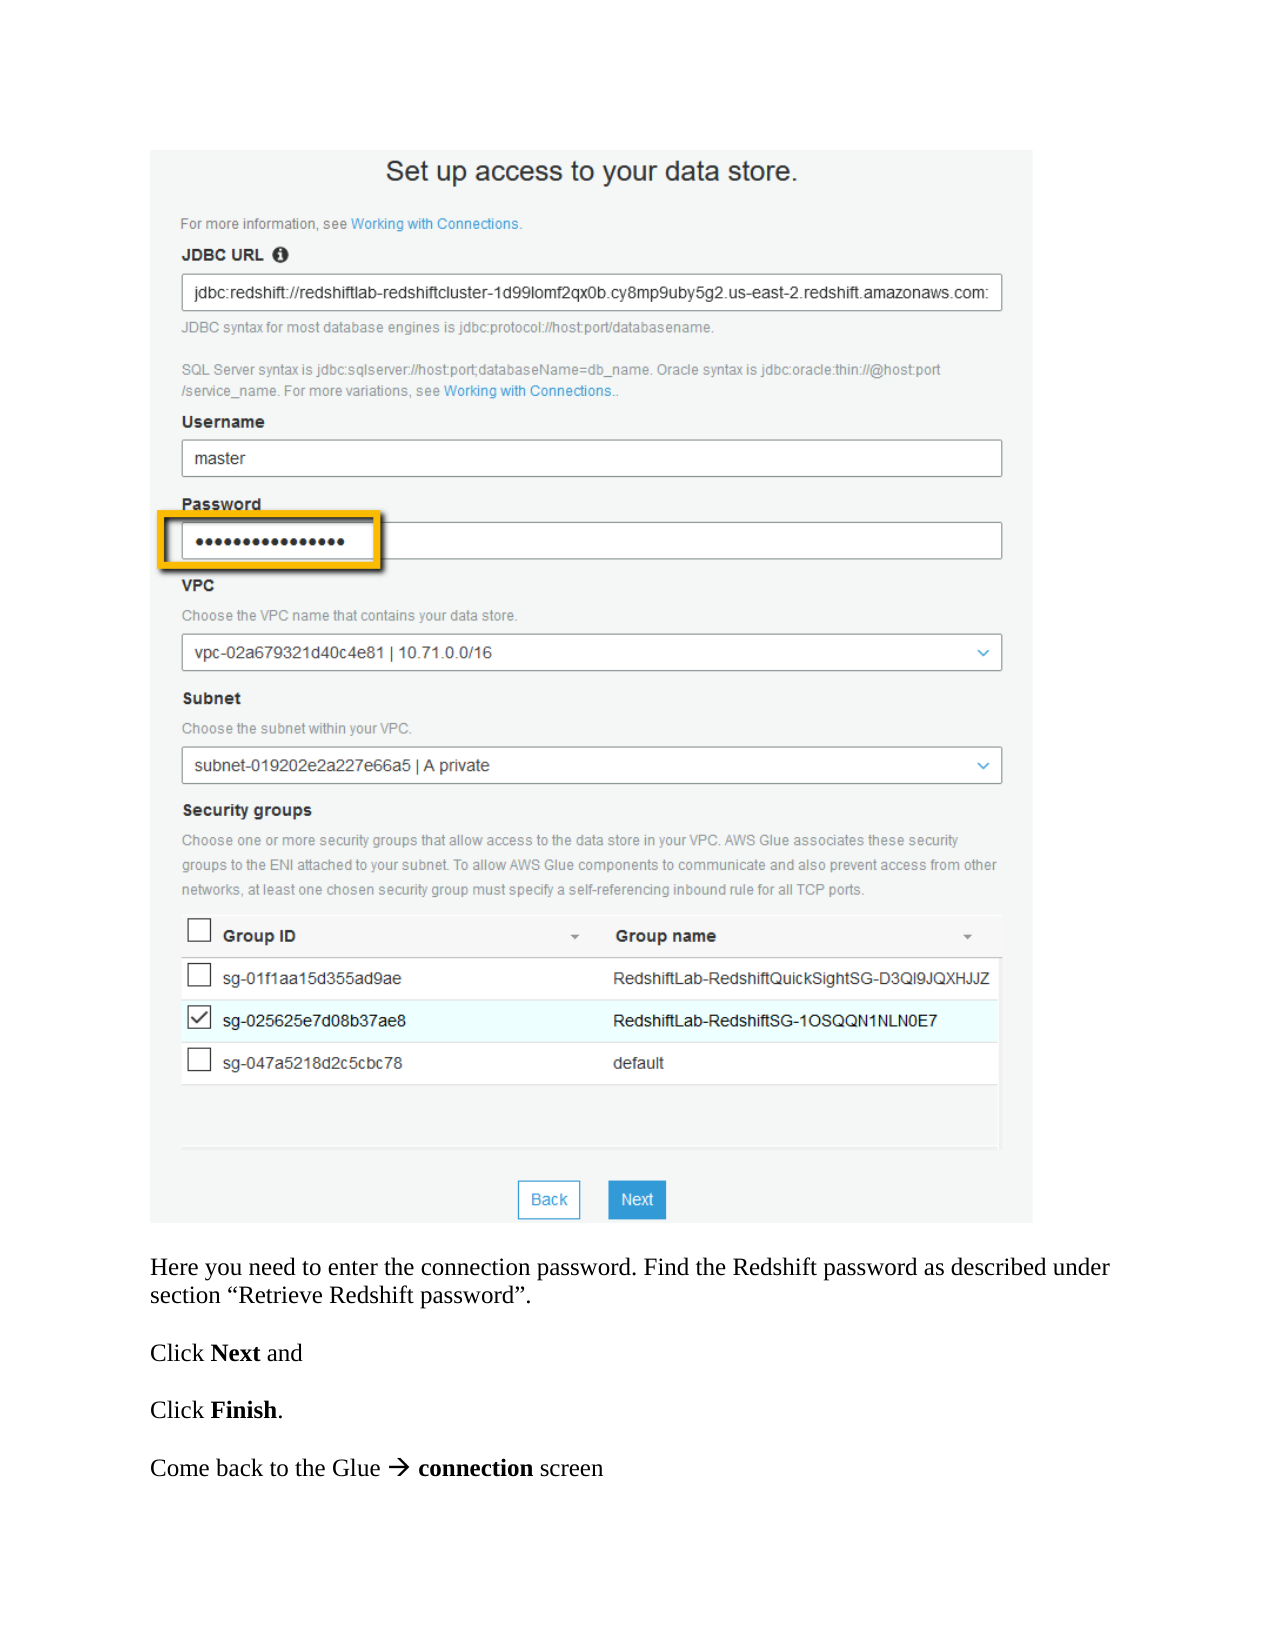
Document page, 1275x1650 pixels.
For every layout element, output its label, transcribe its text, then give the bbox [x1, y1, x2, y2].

text Here you need to enter the connection password. Find the Redshift password as described under section “Retrieve Redshift password”. [150, 1252, 1125, 1309]
picture [150, 150, 1033, 1223]
text Come back to the Glue connection screen [150, 1453, 1125, 1482]
text Click Next and [150, 1338, 1125, 1367]
text Click Finish. [150, 1395, 1125, 1424]
